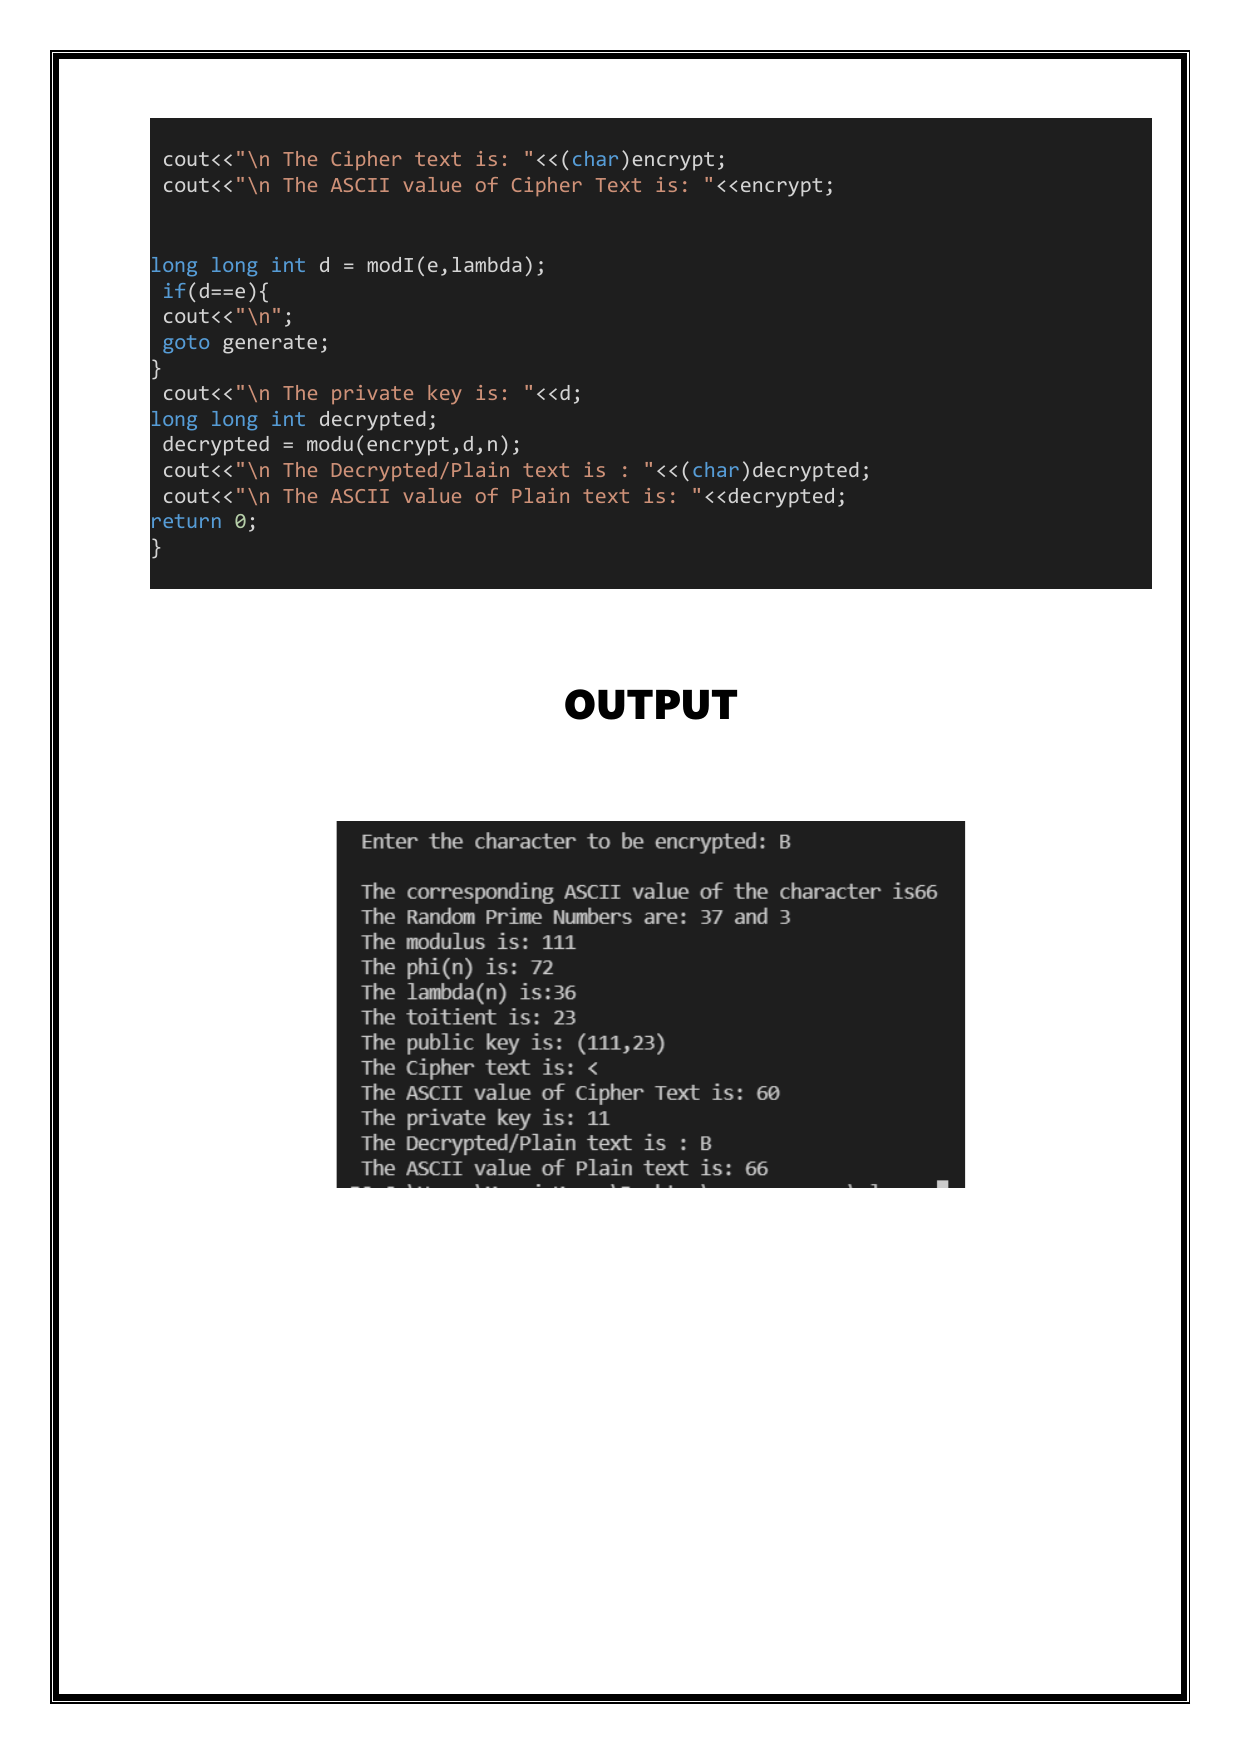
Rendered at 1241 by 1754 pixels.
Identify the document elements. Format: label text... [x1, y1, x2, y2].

text cout<<"\n The ASCII value of Cipher Text is: "<<encrypt; [150, 172, 1152, 198]
text goto generate; [150, 329, 1152, 355]
text return 0; [150, 509, 1152, 534]
text } [150, 534, 1152, 560]
text cout<<"\n The Decrypted/Plain text is : "<<(char)decrypted; [150, 457, 1152, 483]
text decrypted = modu(encrypt,d,n); [150, 432, 1152, 457]
text } [150, 355, 1152, 381]
text long long int decrypted; [150, 406, 1152, 432]
text if(d==e){ [150, 278, 1152, 304]
text OUTPUT [150, 675, 1152, 731]
text cout<<"\n The private key is: "<<d; [150, 381, 1152, 406]
text cout<<"\n"; [150, 304, 1152, 329]
text cout<<"\n The Cipher text is: "<<(char)encrypt; [150, 147, 1152, 172]
picture [336, 821, 966, 1188]
text cout<<"\n The ASCII value of Plain text is: "<<decrypted; [150, 483, 1152, 509]
text long long int d = modI(e,lambda); [150, 252, 1152, 278]
